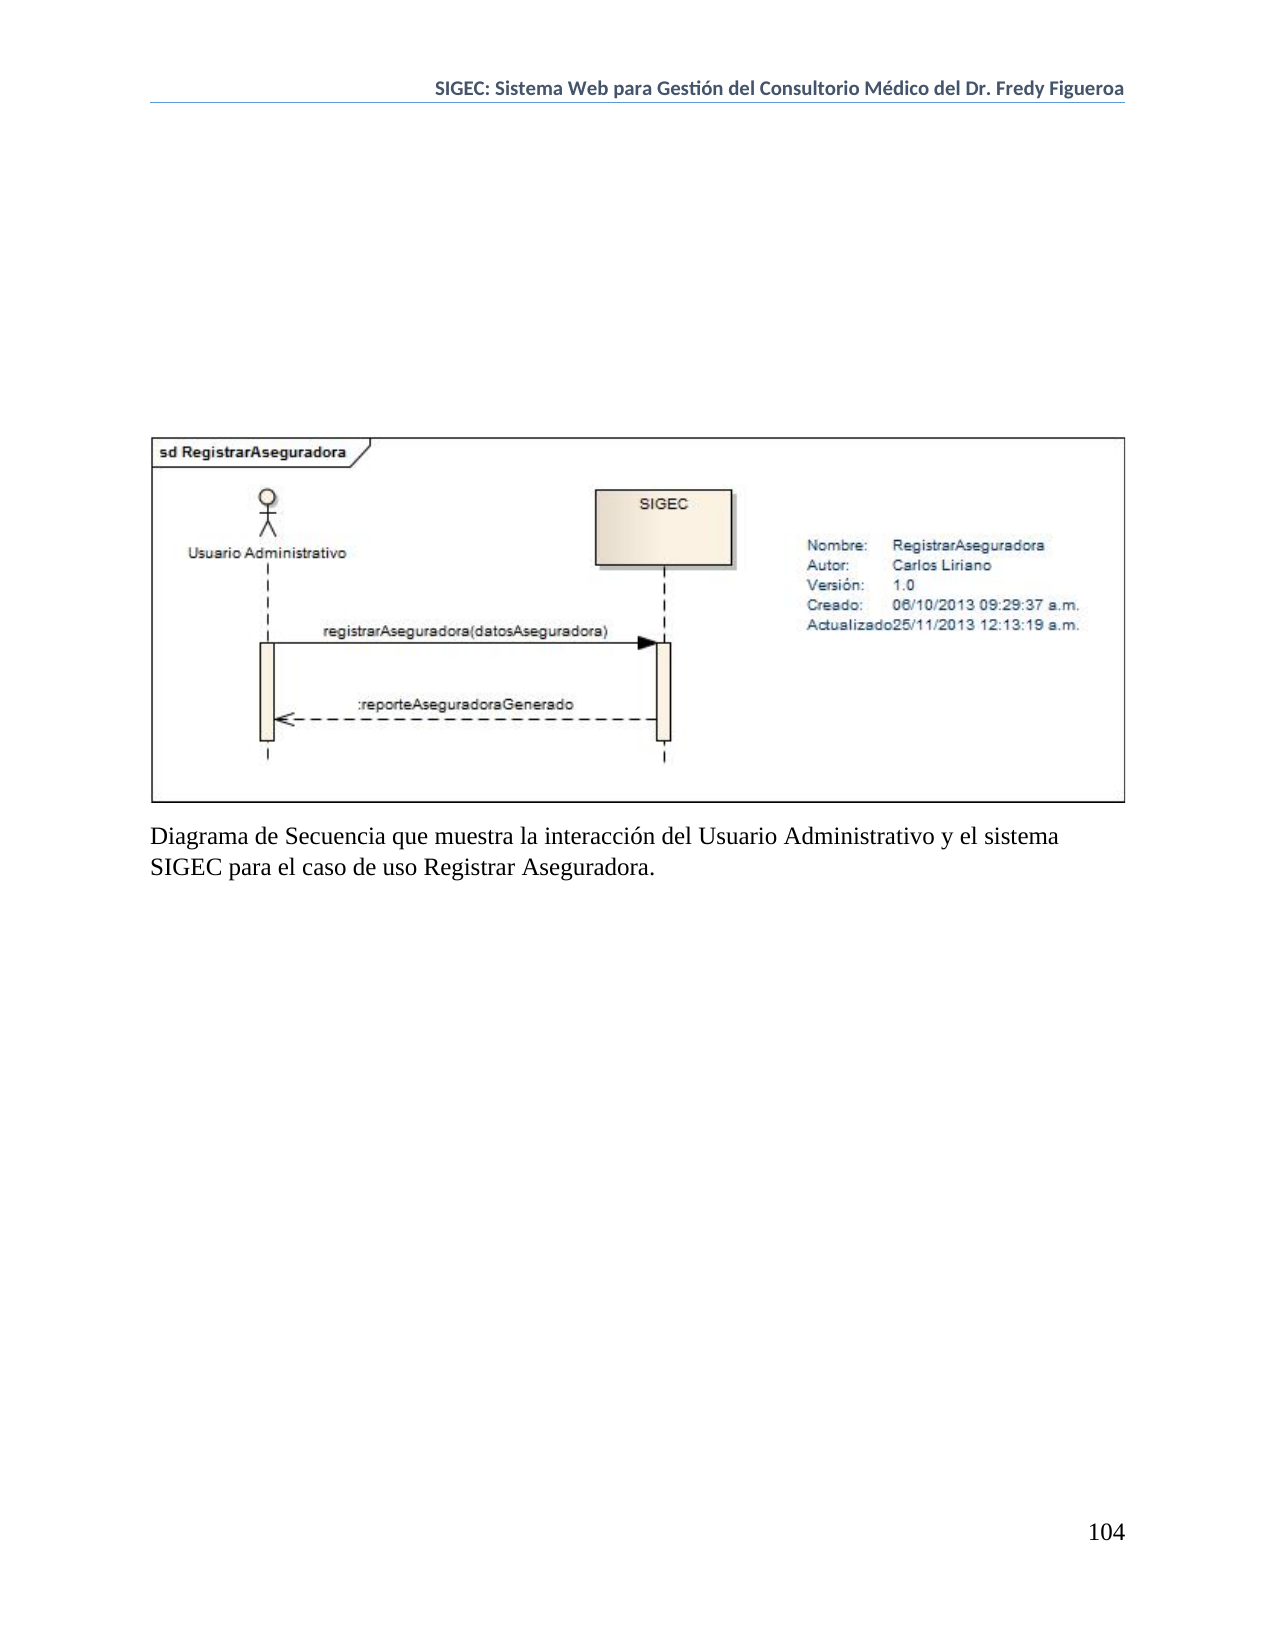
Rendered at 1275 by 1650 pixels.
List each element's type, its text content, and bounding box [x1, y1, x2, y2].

text Diagrama de Secuencia que muestra la interacción del Usuario Administrativo y el sistema SIGEC para el caso de uso Registrar Aseguradora. [150, 821, 1125, 881]
picture [150, 436, 1125, 803]
